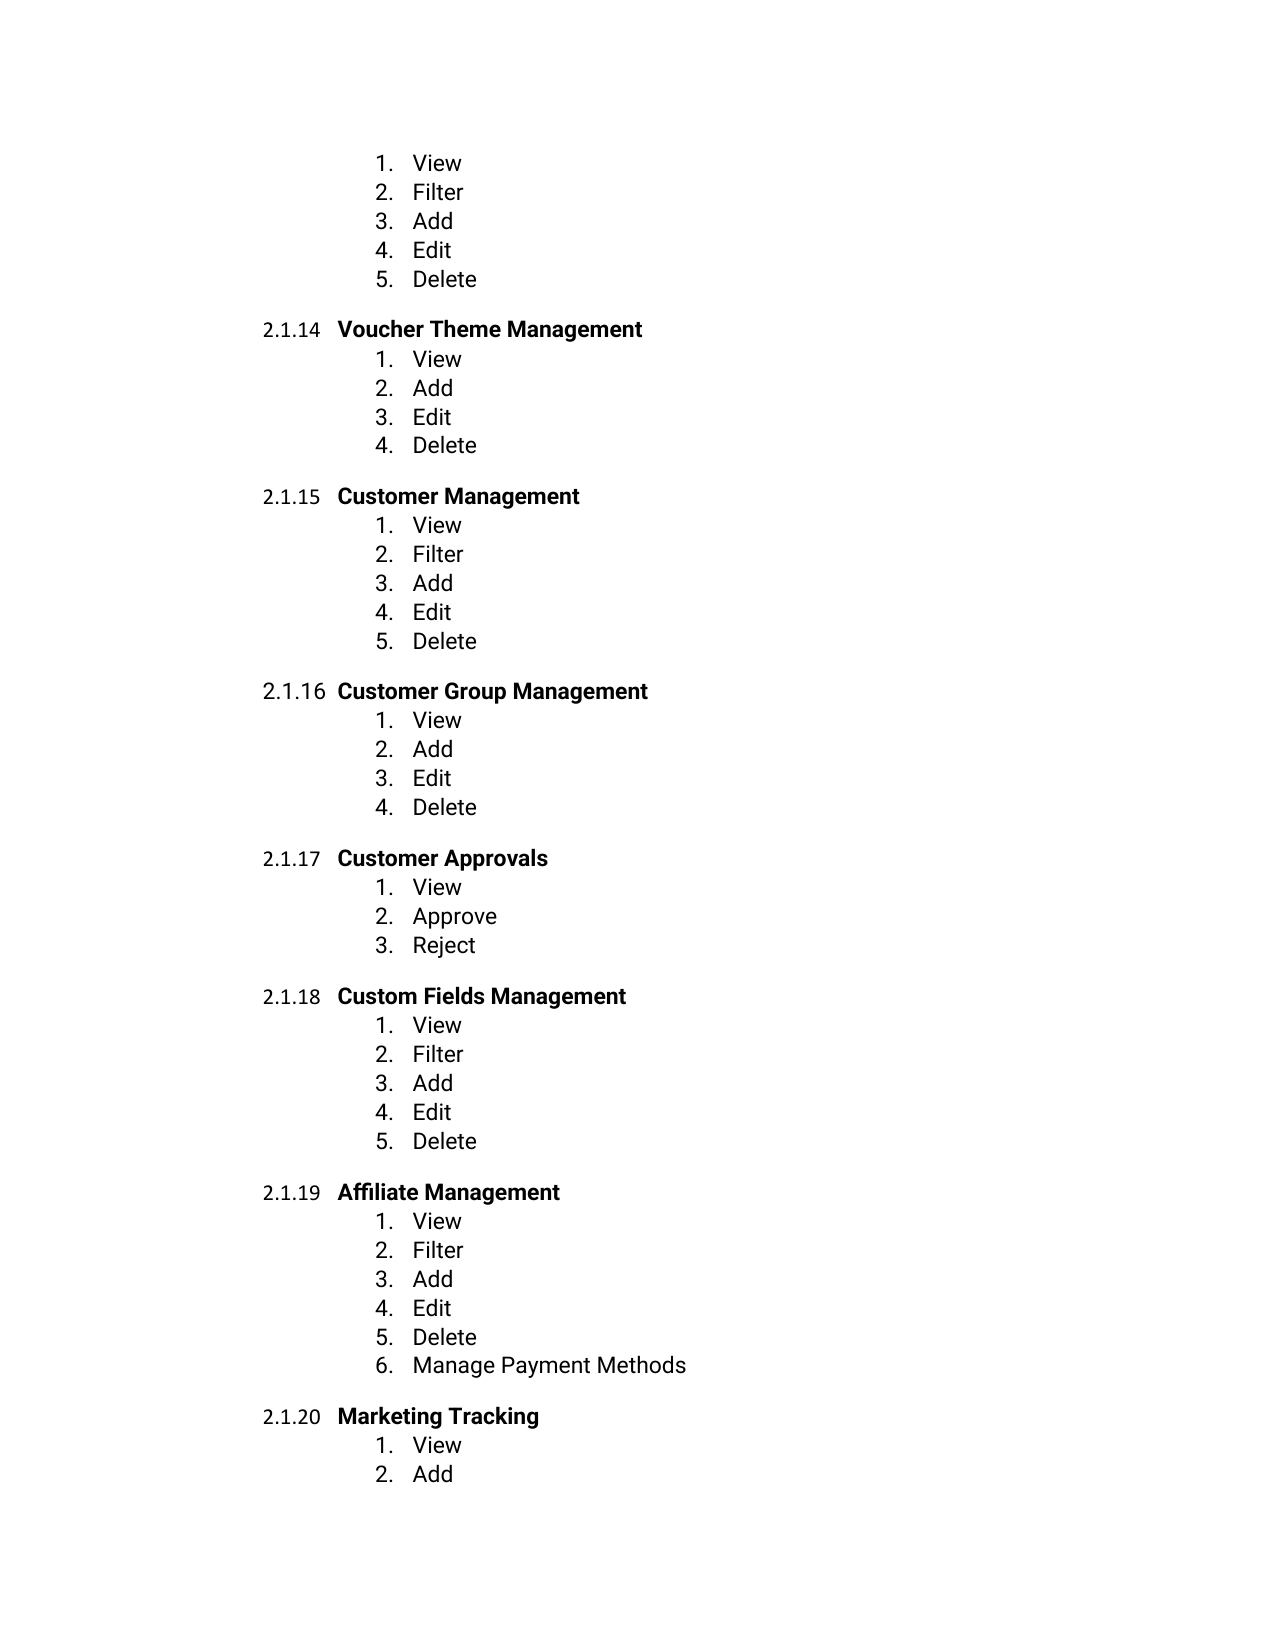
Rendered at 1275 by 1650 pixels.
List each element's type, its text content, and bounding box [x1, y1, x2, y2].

list Approve [375, 903, 1125, 930]
list View [375, 874, 1125, 901]
list Voucher Theme Management [262, 316, 1125, 344]
list Filter [375, 1041, 1125, 1068]
list View [375, 150, 1125, 177]
list Custom Fields Management [262, 982, 1125, 1010]
list Edit [375, 237, 1125, 264]
list Delete [375, 628, 1125, 655]
list Edit [375, 404, 1125, 431]
list Manage Payment Methods [375, 1353, 1125, 1379]
list Customer Management [262, 482, 1125, 511]
list View [375, 346, 1125, 373]
list Customer Group Management [262, 678, 1125, 705]
list View [375, 707, 1125, 734]
list Edit [375, 1099, 1125, 1126]
list Delete [375, 1324, 1125, 1351]
list Affiliate Management [262, 1178, 1125, 1206]
list Add [375, 1462, 1125, 1488]
list Add [375, 375, 1125, 402]
list View [375, 1012, 1125, 1039]
list Edit [375, 1295, 1125, 1322]
list View [375, 1433, 1125, 1459]
list Delete [375, 794, 1125, 821]
list View [375, 1208, 1125, 1235]
list View [375, 513, 1125, 539]
list Delete [375, 1128, 1125, 1155]
list Delete [375, 433, 1125, 459]
list Add [375, 571, 1125, 597]
list Edit [375, 765, 1125, 792]
list Delete [375, 266, 1125, 293]
list Customer Approvals [262, 844, 1125, 872]
list Filter [375, 542, 1125, 568]
list Reject [375, 932, 1125, 959]
list Add [375, 1070, 1125, 1097]
list Add [375, 736, 1125, 763]
list Edit [375, 599, 1125, 626]
list Add [375, 208, 1125, 235]
list Marketing Tracking [262, 1402, 1125, 1431]
list Add [375, 1266, 1125, 1293]
list Filter [375, 179, 1125, 206]
list Filter [375, 1237, 1125, 1264]
